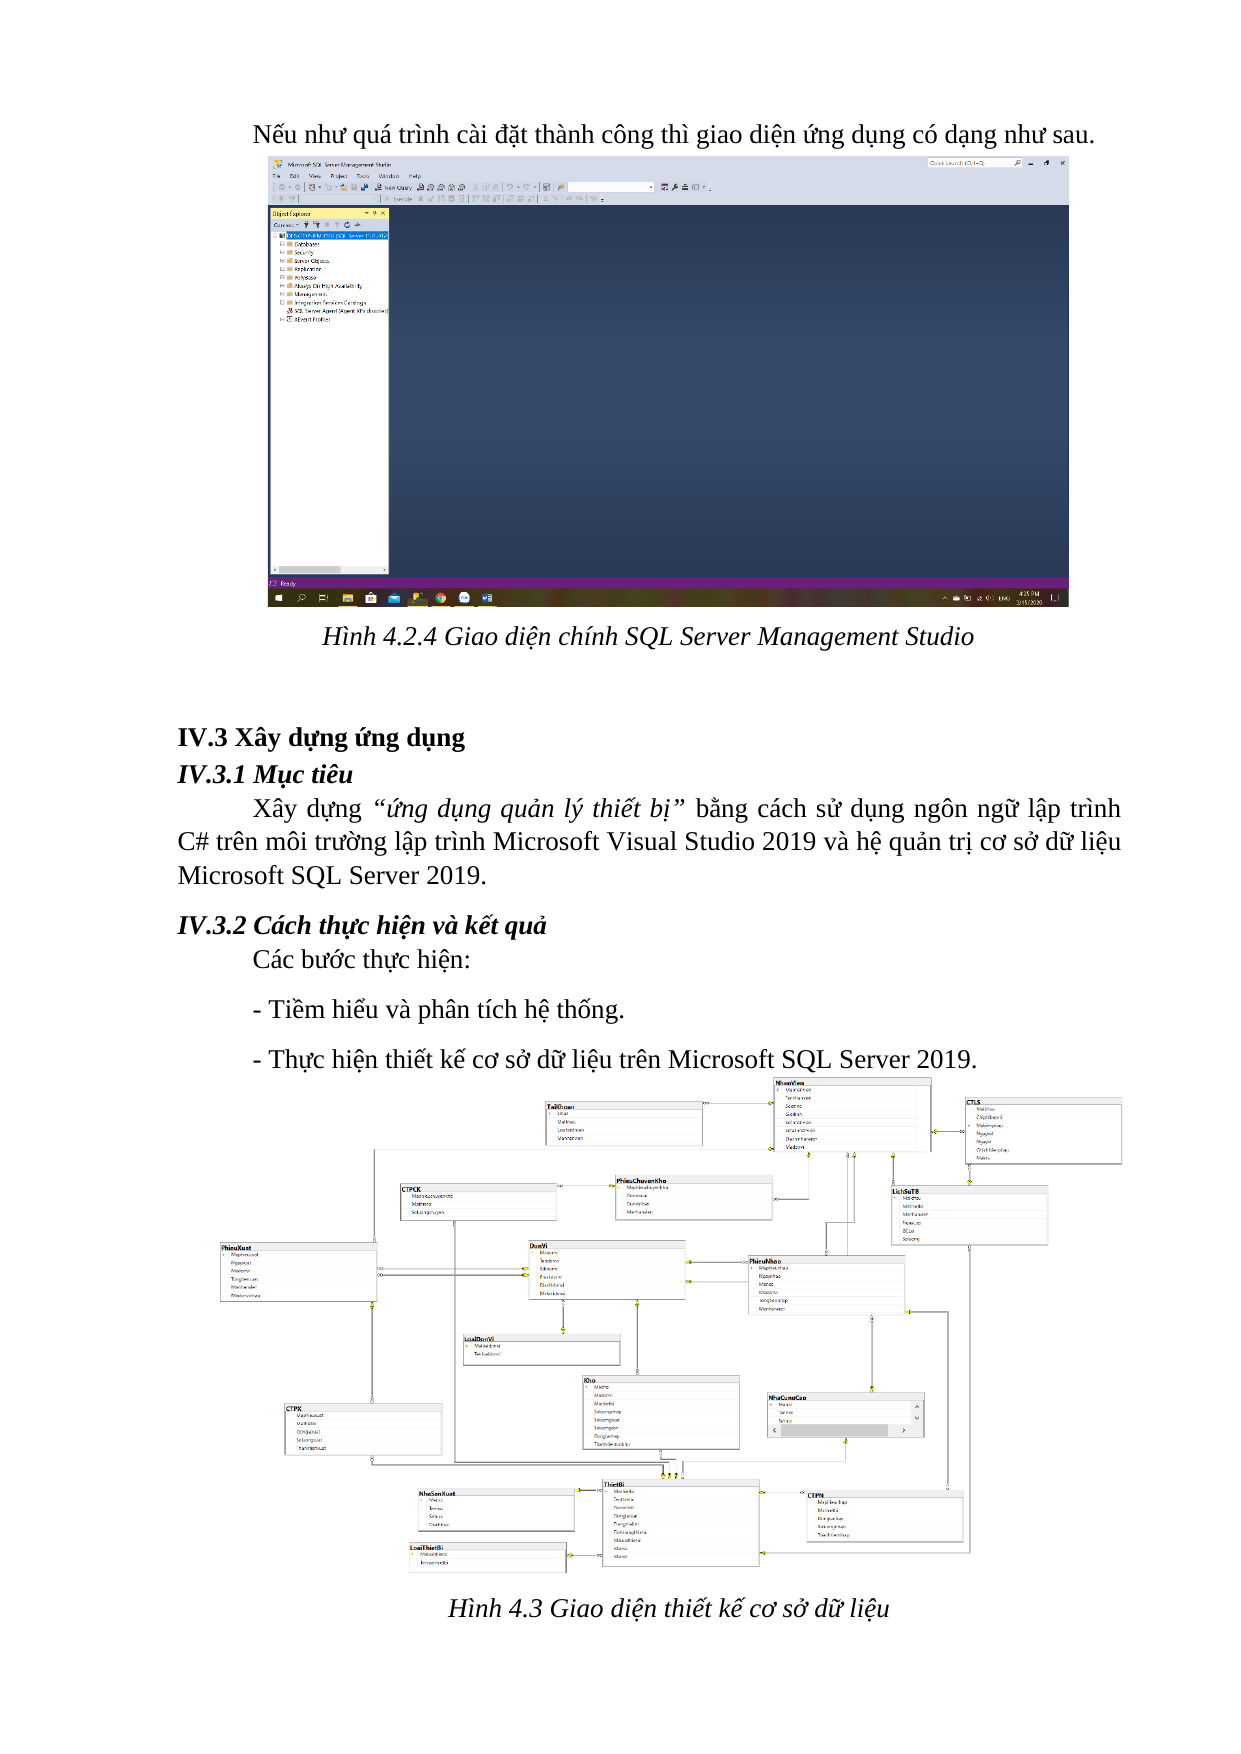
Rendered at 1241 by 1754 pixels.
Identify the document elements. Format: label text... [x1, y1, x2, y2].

subtitle IV.3.1 Mục tiêu [177, 758, 1122, 789]
picture [267, 156, 1069, 607]
subtitle IV.3 Xây dựng ứng dụng [177, 721, 1122, 752]
text - Tiềm hiểu và phân tích hệ thống. [218, 993, 1122, 1024]
text Hình 4.3 Giao diện thiết kế cơ sở dữ liệu [218, 1592, 1122, 1623]
text Hình 4.2.4 Giao diện chính SQL Server Management Studio [177, 620, 1122, 651]
picture [218, 1076, 1123, 1573]
text Nếu như quá trình cài đặt thành công thì giao diện ứng dụng có dạng như sau. [177, 118, 1122, 149]
subtitle IV.3.2 Cách thực hiện và kết quả [177, 909, 1122, 940]
text Các bước thực hiện: [218, 943, 1122, 974]
text - Thực hiện thiết kế cơ sở dữ liệu trên Microsoft SQL Server 2019. [218, 1043, 1122, 1076]
text Xây dựng “ứng dụng quản lý thiết bị” bằng cách sử dụng ngôn ngữ lập trình C# trên môi trường lập trình Microsoft Visual Studio 2019 và hệ quản trị cơ sở dữ liệu Microsoft SQL Server 2019. [177, 792, 1122, 890]
